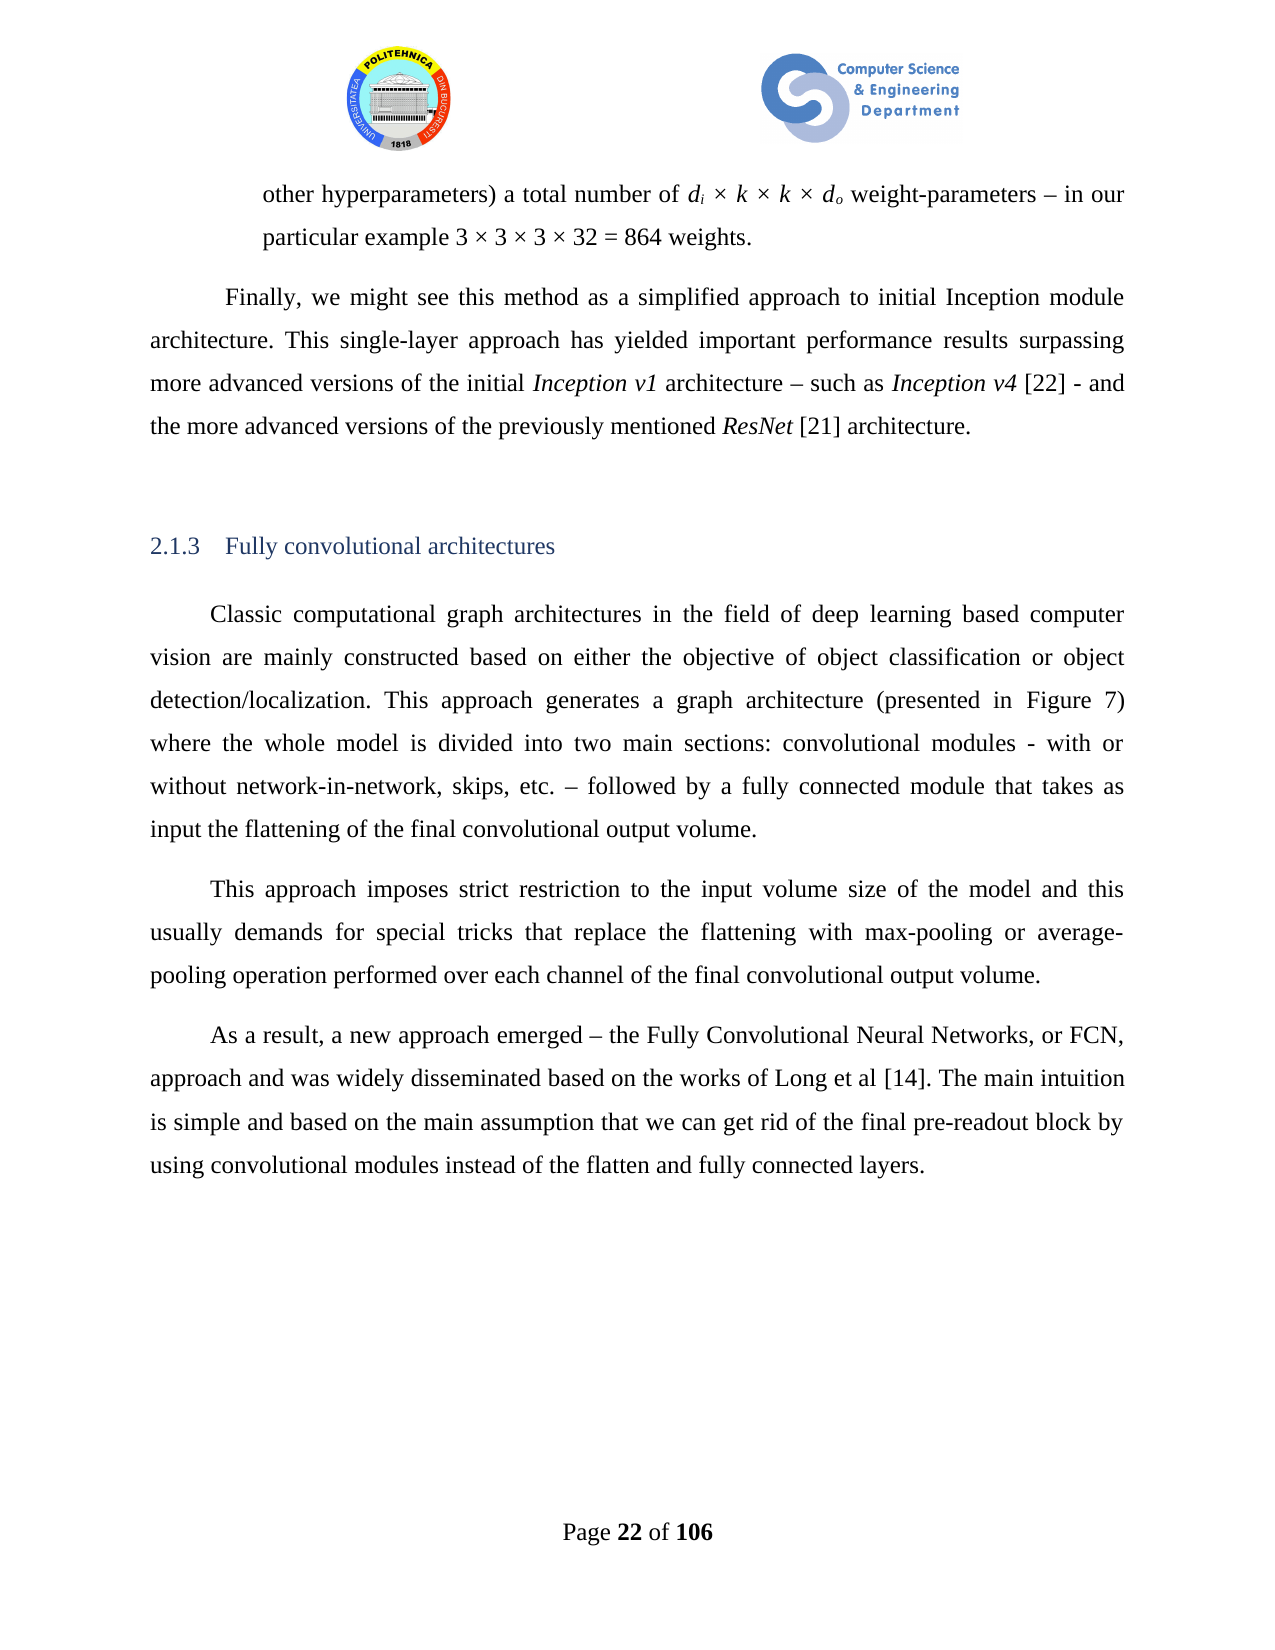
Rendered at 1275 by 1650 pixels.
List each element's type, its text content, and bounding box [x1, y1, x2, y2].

picture [346, 46, 451, 151]
text As a result, a new approach emerged – the Fully Convolutional Neural Networks, or FCN, approach and was widely disseminated based on the works of Long et al . The main intuition is simple and based on the main assumption that we can get rid of the final pre-readout block by using convolutional modules instead of the flatten and fully connected layers. [150, 1020, 1125, 1178]
text Classic computational graph architectures in the field of deep learning based computer vision are mainly constructed based on either the objective of object classification or object detection/localization. This approach generates a graph architecture (presented in Figure 7) where the whole model is divided into two main sections: convolutional modules - with or without network-in-network, skips, etc. – followed by a fully connected module that takes as input the flattening of the final convolutional output volume. [150, 599, 1125, 843]
subtitle Fully convolutional architectures [150, 531, 1125, 559]
text Finally, we might see this method as a simplified approach to initial Inception module architecture. This single-layer approach has yielded important performance results surpassing more advanced versions of the initial Inception v1 architecture – such as Inception v4 - and the more advanced versions of the previously mentioned ResNet architecture. [150, 282, 1125, 440]
text This approach imposes strict restriction to the input volume size of the model and this usually demands for special tricks that replace the flattening with max-pooling or average-pooling operation performed over each channel of the final convolutional output volume. [150, 874, 1125, 989]
picture [760, 53, 963, 144]
